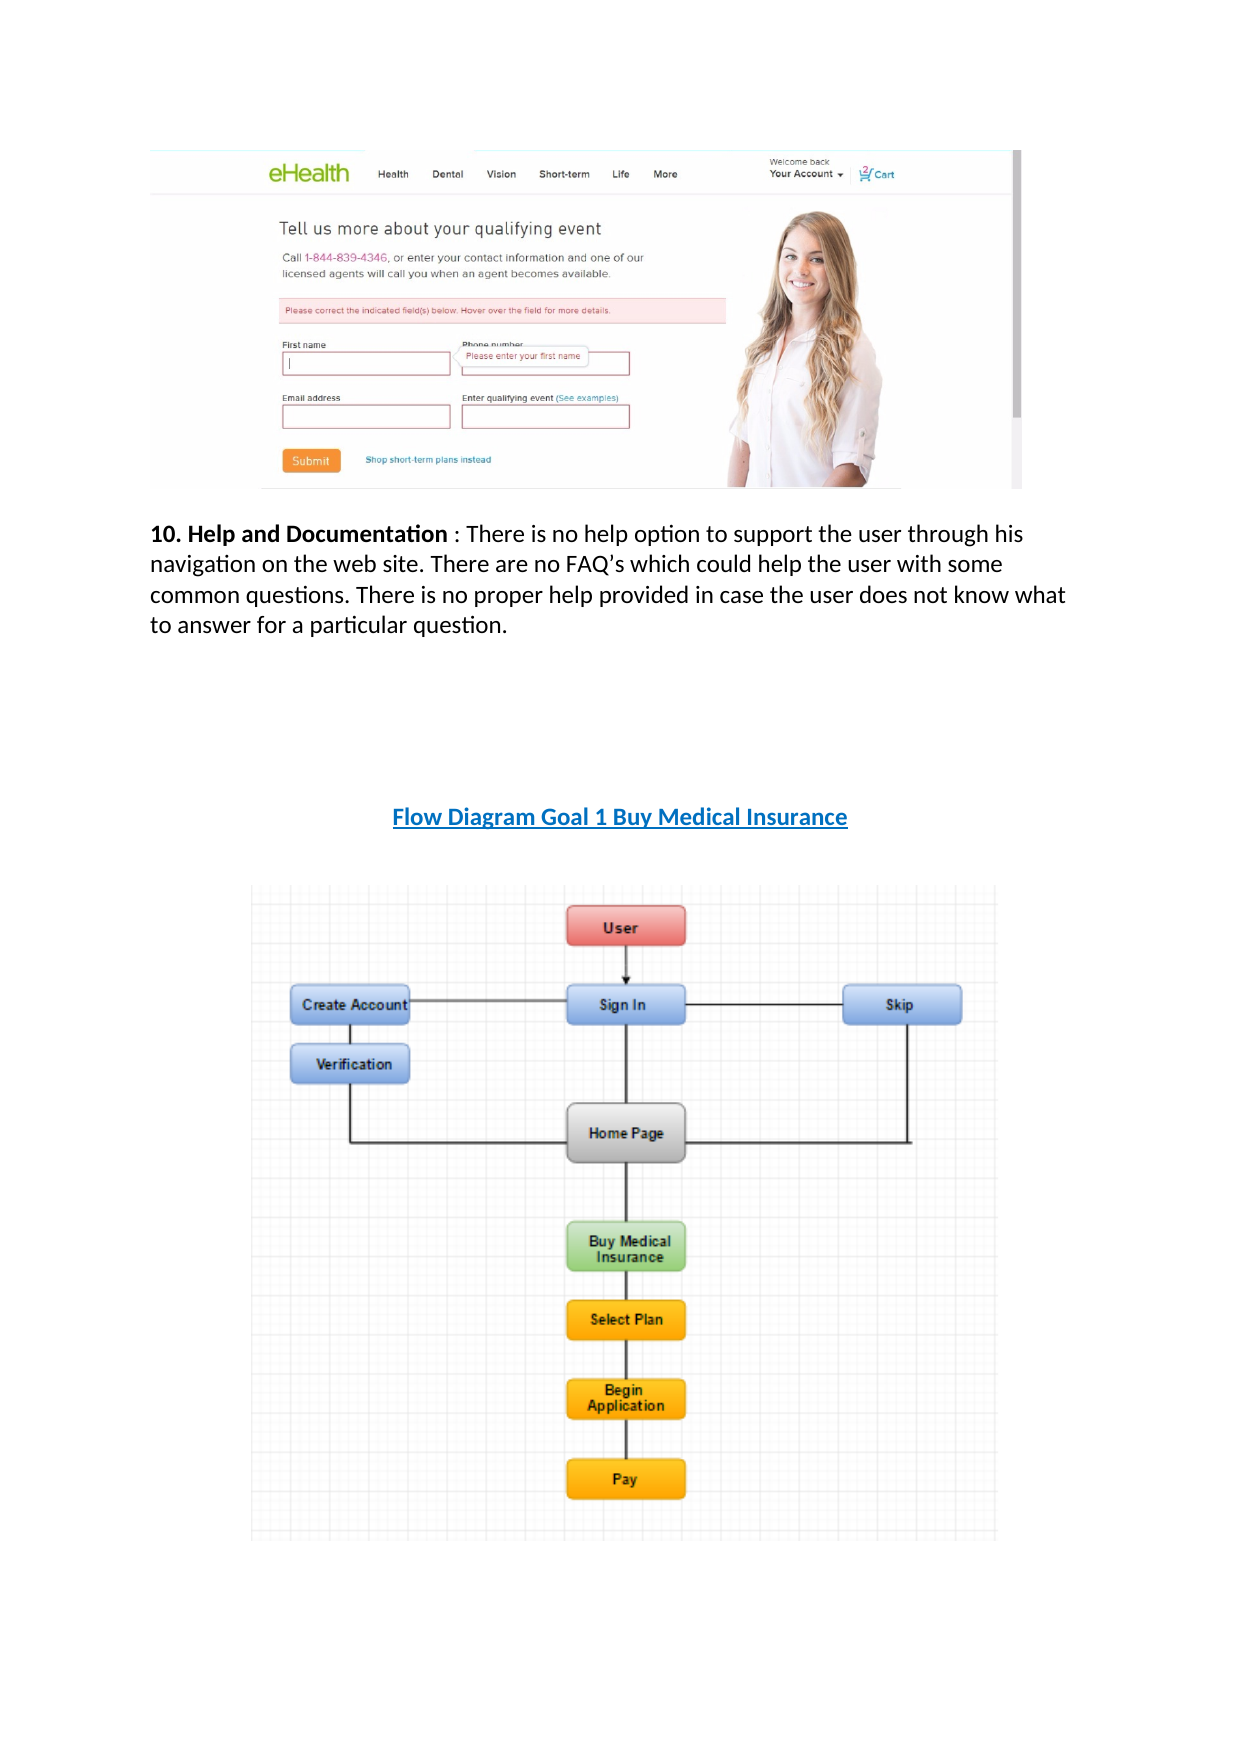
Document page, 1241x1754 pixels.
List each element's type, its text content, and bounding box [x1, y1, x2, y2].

text Flow Diagram Goal 1 Buy Medical Insurance [150, 801, 1090, 832]
picture [150, 150, 1022, 489]
text 10. Help and Documentation : There is no help option to support the user through his navigation on the web site. There are no FAQ’s which could help the user with some common questions. There is no proper help provided in case the user does not know what to answer for a particular question. [150, 518, 1090, 640]
picture [251, 885, 999, 1541]
